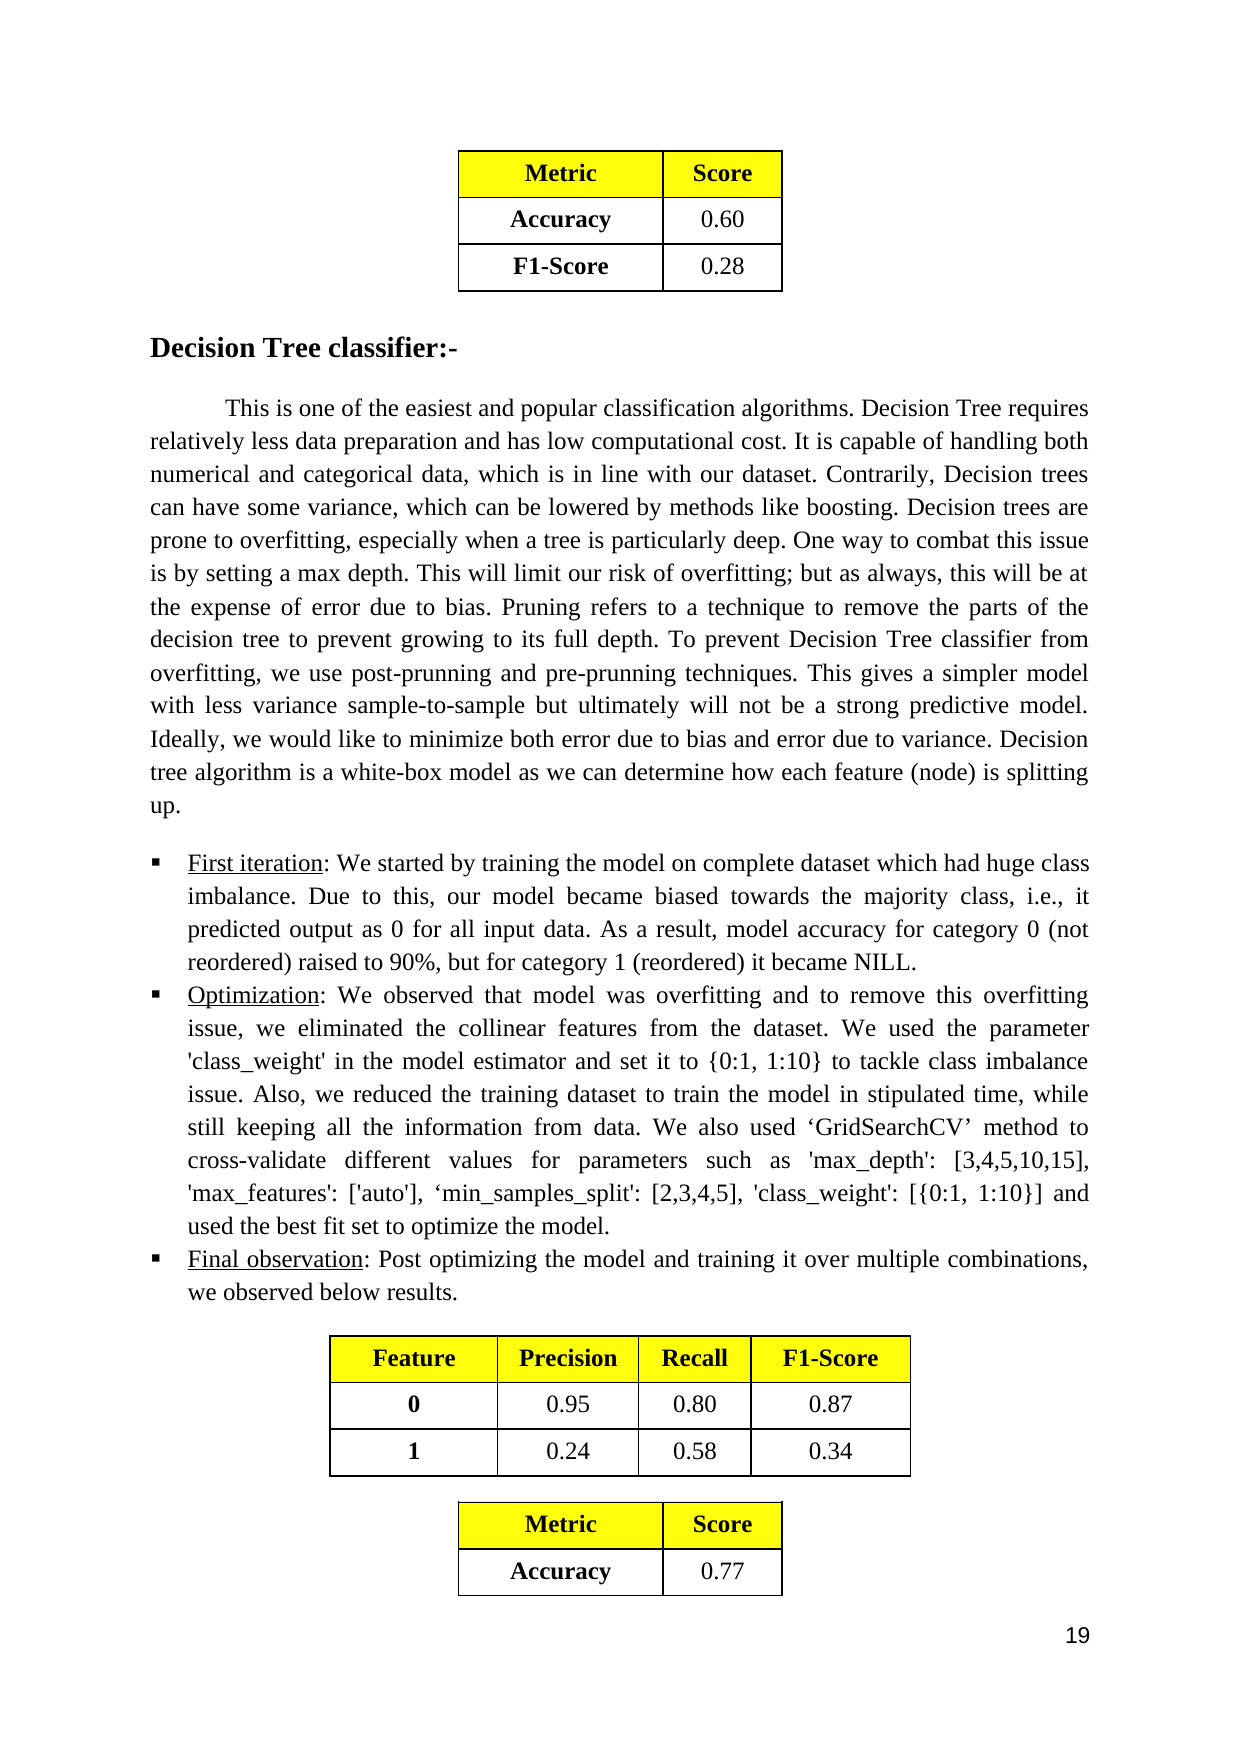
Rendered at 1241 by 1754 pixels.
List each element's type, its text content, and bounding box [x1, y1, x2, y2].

table_header Metric [459, 1503, 662, 1548]
table_cell 0.28 [664, 245, 781, 290]
table_header Score [664, 152, 781, 197]
table_cell 0.60 [664, 198, 781, 243]
table_header Recall [639, 1337, 750, 1382]
text Decision Tree classifier:- [150, 330, 1090, 364]
list Optimization: We observed that model was overfitting and to remove this overfitting issue, we eliminated the collinear features from the dataset. We used the parameter 'class_weight' in the model estimator and set it to {0:1, 1:10} to tackle class imbalance issue. Also, we reduced the training dataset to train the model in stipulated time, while still keeping all the information from data. We also used ‘GridSearchCV’ method to cross-validate different values for parameters such as 'max_depth': [3,4,5,10,15], 'max_features': ['auto'], ‘min_samples_split': [2,3,4,5], 'class_weight': [{0:1, 1:10}] and used the best fit set to optimize the model. [150, 980, 1090, 1240]
table_header Metric [459, 152, 662, 197]
table_cell Accuracy [459, 198, 662, 243]
table_cell F1-Score [459, 245, 662, 290]
table_header Feature [331, 1337, 497, 1382]
table_cell 0 [331, 1383, 497, 1428]
table_cell 1 [331, 1430, 497, 1475]
table_cell 0.95 [498, 1383, 638, 1428]
table_cell Accuracy [459, 1550, 662, 1595]
list First iteration: We started by training the model on complete dataset which had huge class imbalance. Due to this, our model became biased towards the majority class, i.e., it predicted output as 0 for all input data. As a result, model accuracy for category 0 (not reordered) raised to 90%, but for category 1 (reordered) it became NILL. [150, 848, 1090, 976]
table_header Score [664, 1503, 781, 1548]
table_cell 0.80 [639, 1383, 750, 1428]
text This is one of the easiest and popular classification algorithms. Decision Tree requires relatively less data preparation and has low computational cost. It is capable of handling both numerical and categorical data, which is in line with our dataset. Contrarily, Decision trees can have some variance, which can be lowered by methods like boosting. Decision trees are prone to overfitting, especially when a tree is particularly deep. One way to combat this issue is by setting a max depth. This will limit our risk of overfitting; but as always, this will be at the expense of error due to bias. Pruning refers to a technique to remove the parts of the decision tree to prevent growing to its full depth. To prevent Decision Tree classifier from overfitting, we use post-prunning and pre-prunning techniques. This gives a simpler model with less variance sample-to-sample but ultimately will not be a strong predictive model. Ideally, we would like to minimize both error due to bias and error due to variance. Decision tree algorithm is a white-box model as we can determine how each feature (node) is splitting up. [150, 393, 1090, 818]
table_cell 0.34 [752, 1430, 910, 1475]
table_header F1-Score [752, 1337, 910, 1382]
table_cell 0.77 [664, 1550, 781, 1595]
table_cell 0.58 [639, 1430, 750, 1475]
table_header Precision [498, 1337, 638, 1382]
list Final observation: Post optimizing the model and training it over multiple combinations, we observed below results. [150, 1244, 1090, 1306]
table_cell 0.24 [498, 1430, 638, 1475]
table_cell 0.87 [752, 1383, 910, 1428]
